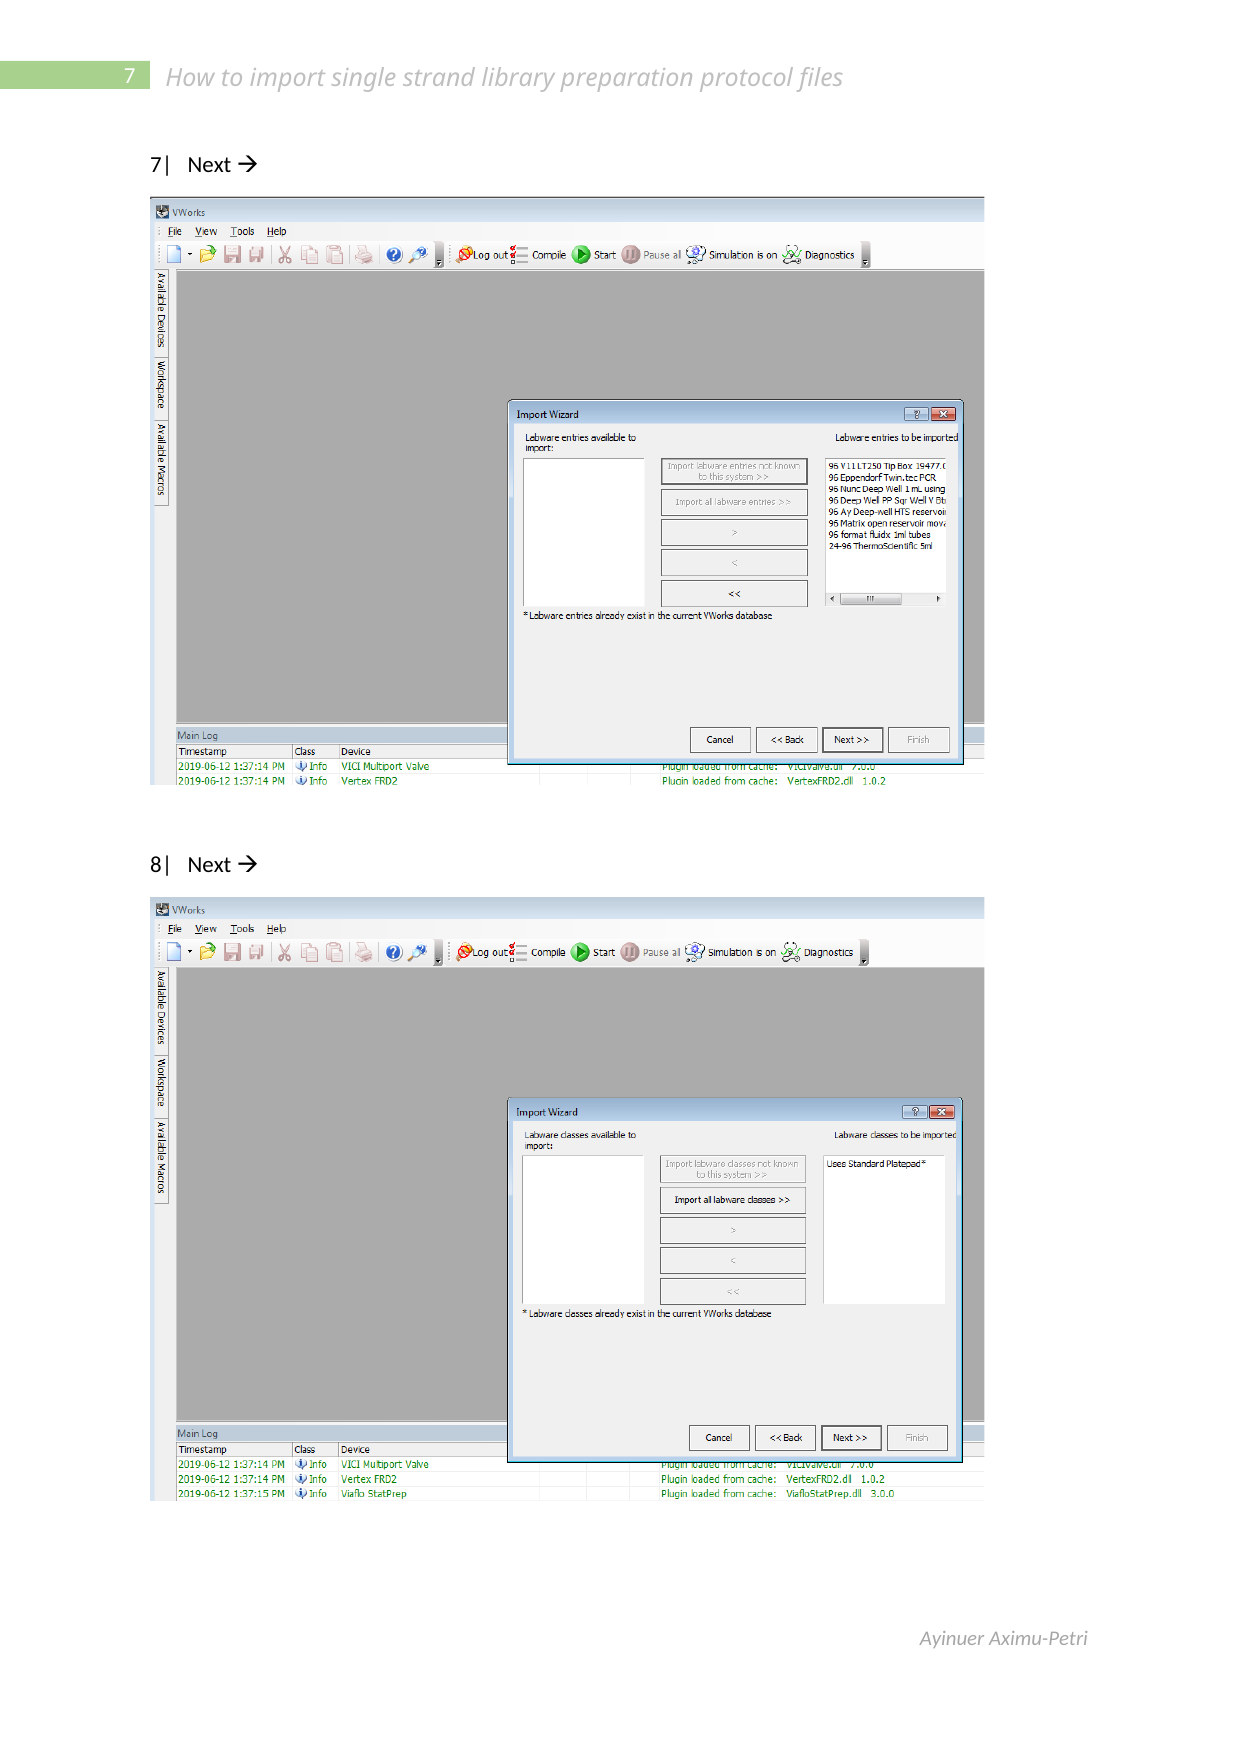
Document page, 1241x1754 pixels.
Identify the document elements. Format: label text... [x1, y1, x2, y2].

picture [150, 196, 985, 785]
list Next [150, 850, 1090, 878]
picture [150, 897, 985, 1501]
list Next [150, 150, 1090, 178]
